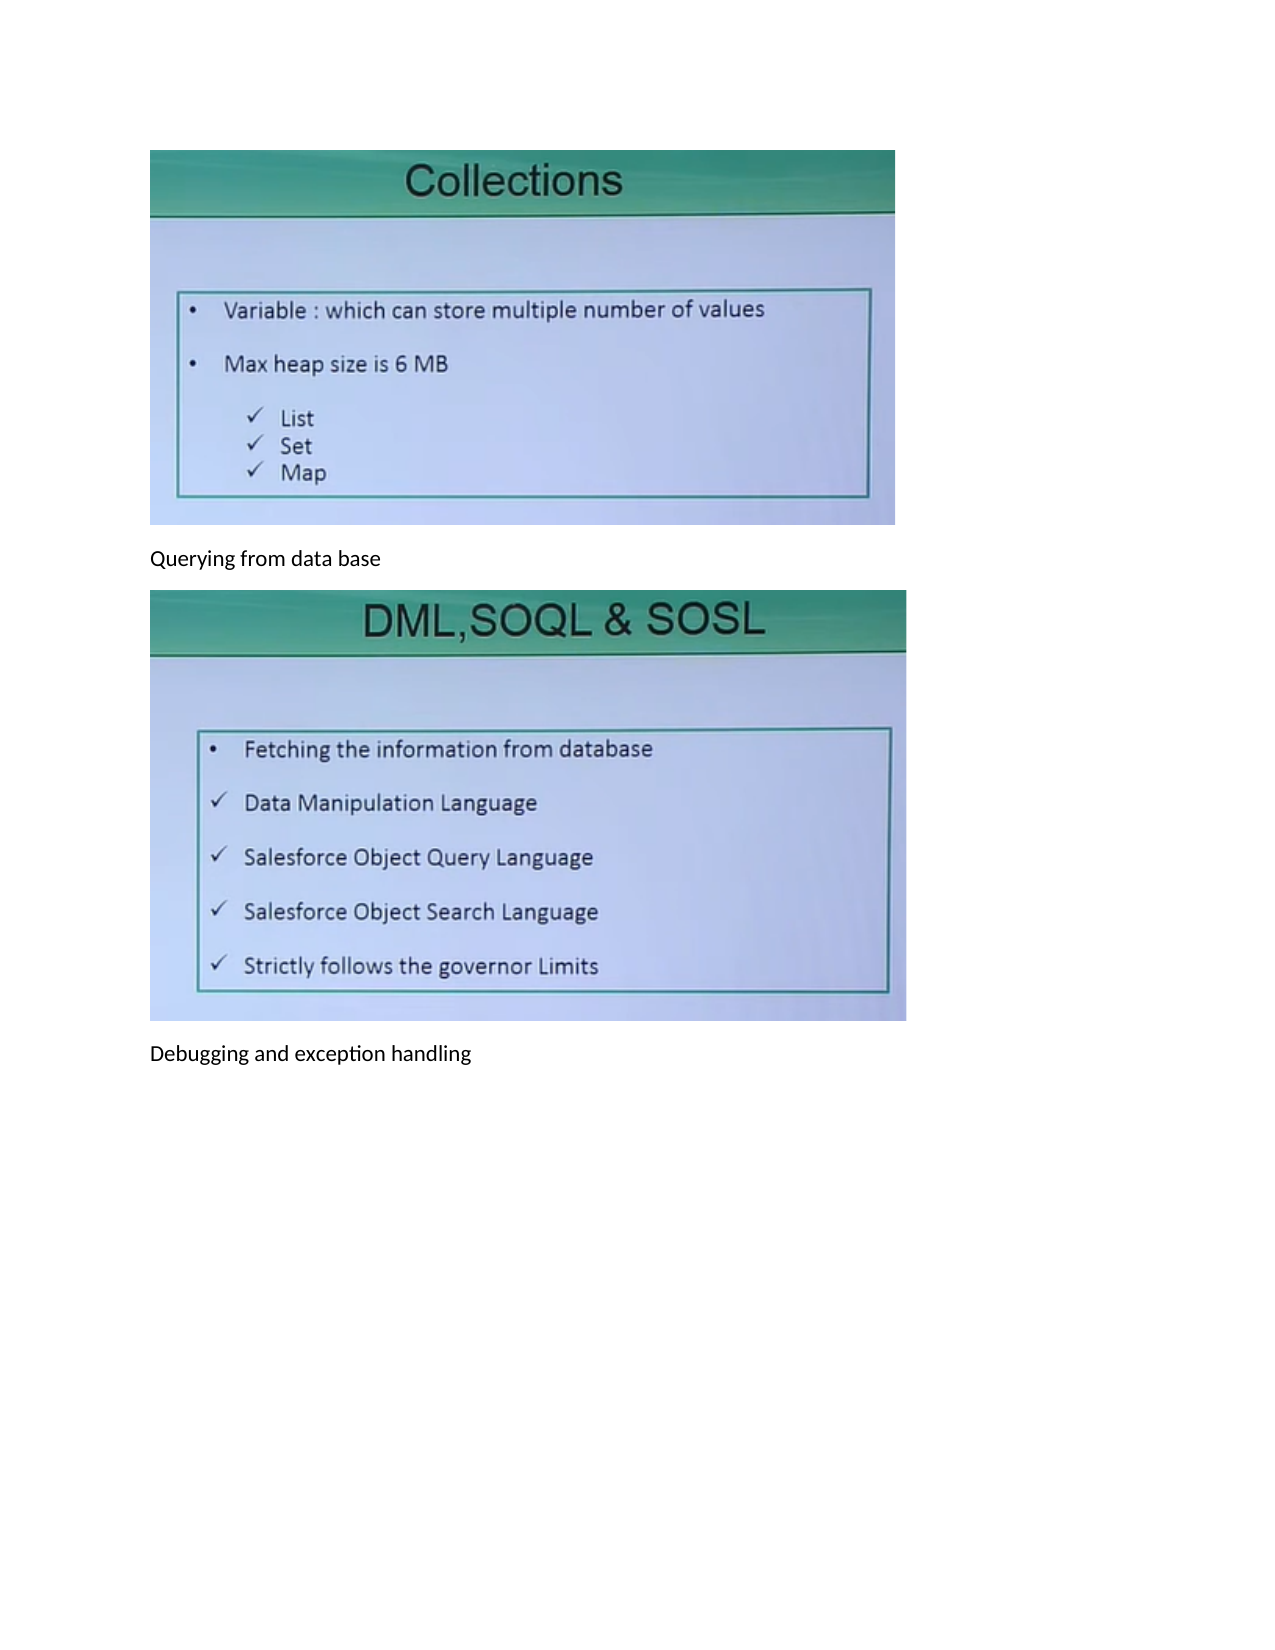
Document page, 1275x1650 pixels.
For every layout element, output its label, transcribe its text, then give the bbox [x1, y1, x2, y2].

text Debugging and exception handling [150, 1039, 1125, 1067]
picture [150, 150, 896, 525]
picture [150, 590, 907, 1021]
text Querying from data base [150, 544, 1125, 572]
